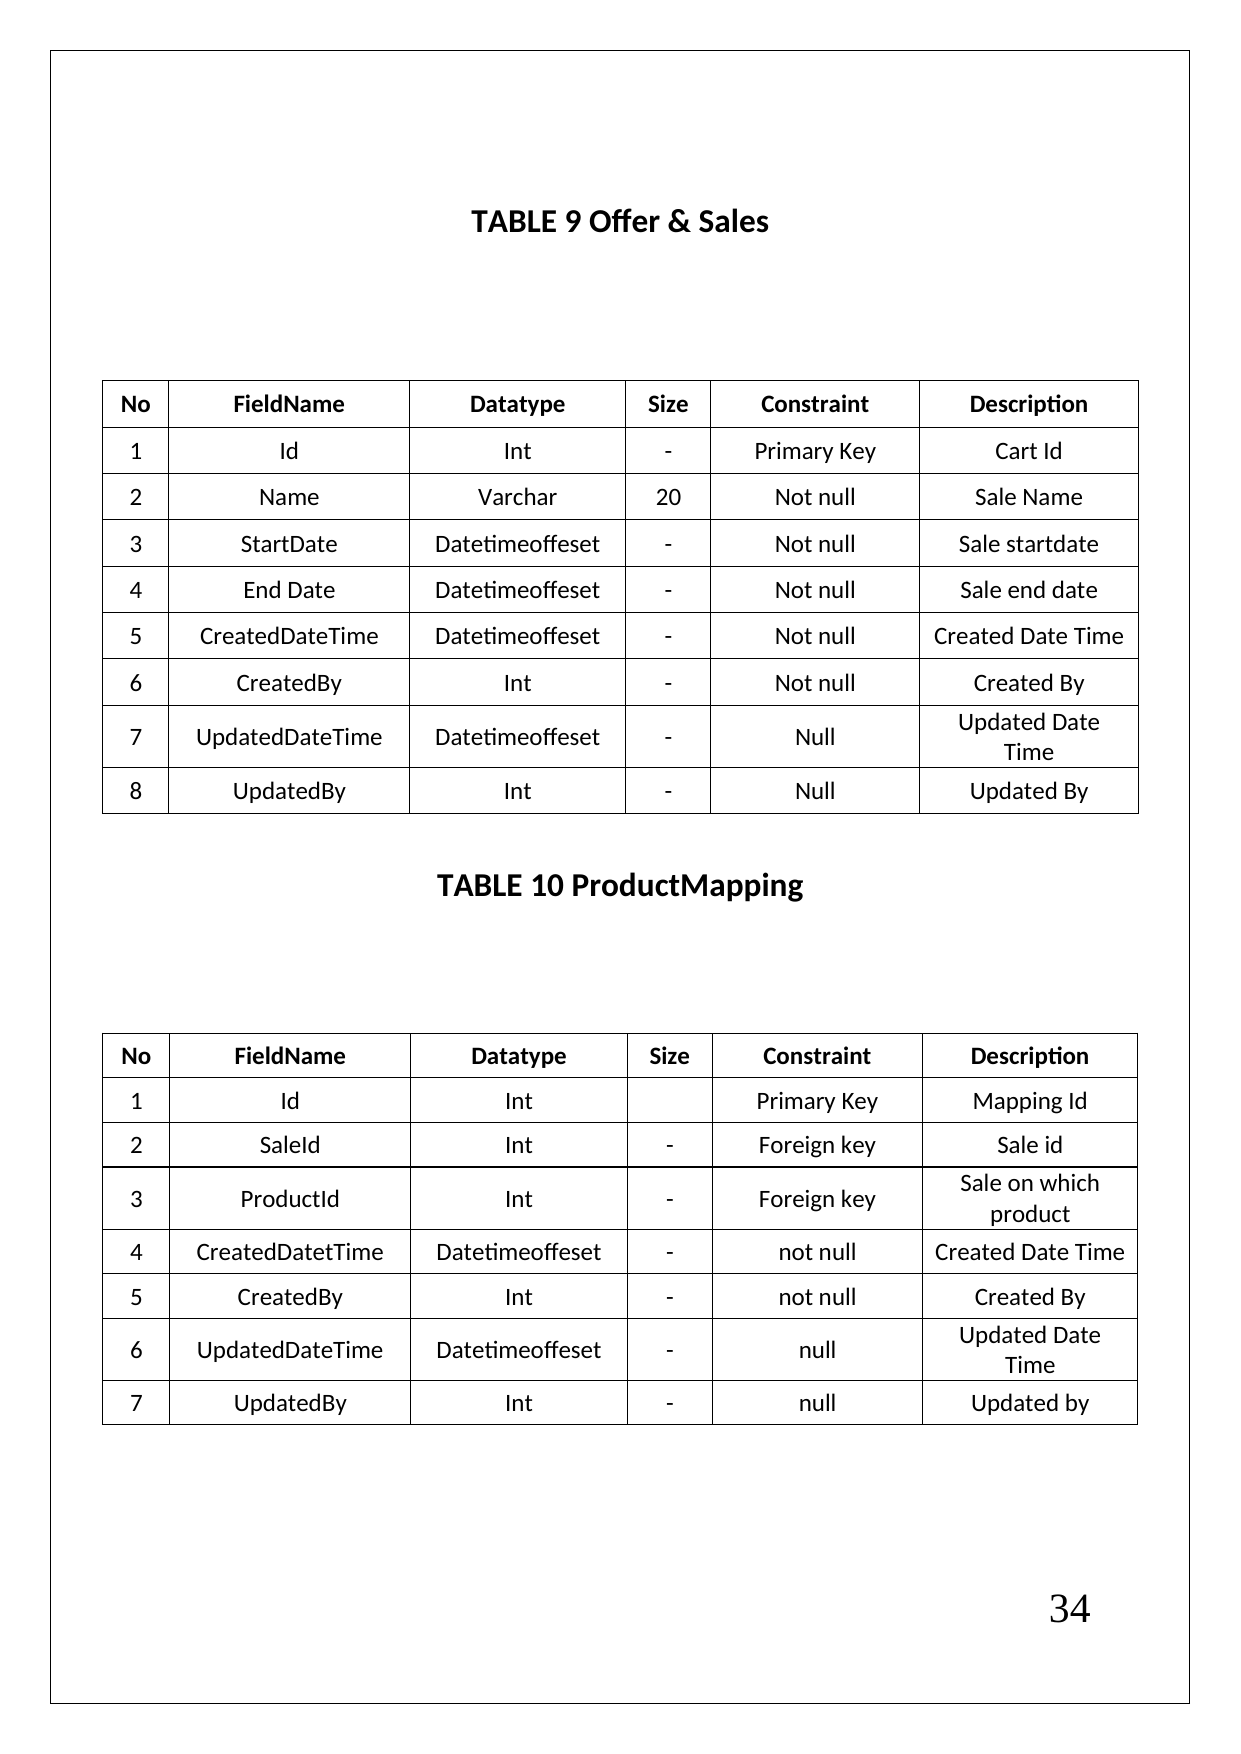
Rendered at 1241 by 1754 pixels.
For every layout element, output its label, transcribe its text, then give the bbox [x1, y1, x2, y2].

table_cell End Date [169, 567, 409, 612]
table_cell Sale on which product [923, 1168, 1137, 1228]
table_cell 5 [103, 613, 168, 658]
table_cell Int [410, 659, 625, 705]
table_header No [103, 381, 168, 427]
table_cell 3 [103, 1168, 169, 1228]
table_cell Id [170, 1078, 410, 1122]
table_cell 8 [103, 768, 168, 813]
table_cell Null [711, 768, 919, 813]
table_cell Sale id [923, 1123, 1137, 1166]
table_cell Null [711, 706, 919, 767]
table_cell not null [713, 1274, 922, 1318]
table_cell - [626, 567, 710, 612]
table_cell Name [169, 474, 409, 519]
table_cell Primary Key [713, 1078, 922, 1122]
table_cell 4 [103, 1230, 169, 1273]
table_cell Datetimeoffeset [411, 1319, 627, 1380]
table_cell Not null [711, 613, 919, 658]
table_cell Int [411, 1274, 627, 1318]
table_cell Id [169, 428, 409, 473]
table_cell Foreign key [713, 1168, 922, 1228]
table_cell 1 [103, 1078, 169, 1122]
table_cell - [628, 1168, 712, 1228]
table_cell Sale end date [920, 567, 1138, 612]
table_cell Int [410, 768, 625, 813]
table_cell - [626, 768, 710, 813]
table_cell 7 [103, 1381, 169, 1424]
table_cell Int [411, 1381, 627, 1424]
table_header Constraint [713, 1034, 922, 1077]
table_cell 4 [103, 567, 168, 612]
table_cell 6 [103, 1319, 169, 1380]
table_cell Not null [711, 659, 919, 705]
table_cell Created Date Time [920, 613, 1138, 658]
table_cell CreatedBy [170, 1274, 410, 1318]
text TABLE 9 Offer & Sales [150, 200, 1090, 241]
table_cell Int [411, 1168, 627, 1228]
table_cell Datetimeoffeset [410, 567, 625, 612]
table_cell - [626, 659, 710, 705]
table_cell Datetimeoffeset [410, 706, 625, 767]
table_cell Not null [711, 520, 919, 566]
table_cell Updated Date Time [920, 706, 1138, 767]
table_header Size [628, 1034, 712, 1077]
table_header Constraint [711, 381, 919, 427]
table_cell 6 [103, 659, 168, 705]
table_header FieldName [170, 1034, 410, 1077]
table_cell null [713, 1381, 922, 1424]
table_cell Varchar [410, 474, 625, 519]
table_cell - [626, 613, 710, 658]
table_header No [103, 1034, 169, 1077]
table_header Datatype [410, 381, 625, 427]
table_cell CreatedBy [169, 659, 409, 705]
table_cell CreatedDateTime [169, 613, 409, 658]
table_cell - [628, 1381, 712, 1424]
table_header FieldName [169, 381, 409, 427]
table_cell - [628, 1319, 712, 1380]
table_cell Cart Id [920, 428, 1138, 473]
table_cell CreatedDatetTime [170, 1230, 410, 1273]
table_cell - [626, 428, 710, 473]
table_cell Datetimeoffeset [410, 520, 625, 566]
table_cell SaleId [170, 1123, 410, 1166]
table_cell null [713, 1319, 922, 1380]
table_cell UpdatedDateTime [170, 1319, 410, 1380]
table_cell Datetimeoffeset [410, 613, 625, 658]
table_cell Int [411, 1123, 627, 1166]
text TABLE 10 ProductMapping [150, 864, 1090, 905]
table_cell - [626, 520, 710, 566]
table_cell Updated By [920, 768, 1138, 813]
table_cell - [628, 1123, 712, 1166]
table_header Description [923, 1034, 1137, 1077]
table_cell Int [410, 428, 625, 473]
table_cell - [628, 1230, 712, 1273]
table_cell StartDate [169, 520, 409, 566]
table_cell Not null [711, 474, 919, 519]
table_cell Updated by [923, 1381, 1137, 1424]
table_cell - [626, 706, 710, 767]
table_cell 3 [103, 520, 168, 566]
table_cell Sale startdate [920, 520, 1138, 566]
table_header Datatype [411, 1034, 627, 1077]
table_cell - [628, 1274, 712, 1318]
table_cell [628, 1078, 712, 1122]
table_cell 2 [103, 1123, 169, 1166]
table_cell 1 [103, 428, 168, 473]
table_cell Mapping Id [923, 1078, 1137, 1122]
table_cell Created By [923, 1274, 1137, 1318]
table_cell Primary Key [711, 428, 919, 473]
table_cell Created By [920, 659, 1138, 705]
table_header Size [626, 381, 710, 427]
table_cell Foreign key [713, 1123, 922, 1166]
table_cell Int [411, 1078, 627, 1122]
table_cell Datetimeoffeset [411, 1230, 627, 1273]
table_cell 5 [103, 1274, 169, 1318]
table_cell UpdatedDateTime [169, 706, 409, 767]
table_cell Sale Name [920, 474, 1138, 519]
table_cell 7 [103, 706, 168, 767]
table_cell Not null [711, 567, 919, 612]
table_cell Created Date Time [923, 1230, 1137, 1273]
table_cell 2 [103, 474, 168, 519]
table_cell Updated Date Time [923, 1319, 1137, 1380]
table_cell not null [713, 1230, 922, 1273]
table_header Description [920, 381, 1138, 427]
table_cell UpdatedBy [169, 768, 409, 813]
table_cell ProductId [170, 1168, 410, 1228]
table_cell UpdatedBy [170, 1381, 410, 1424]
table_cell 20 [626, 474, 710, 519]
